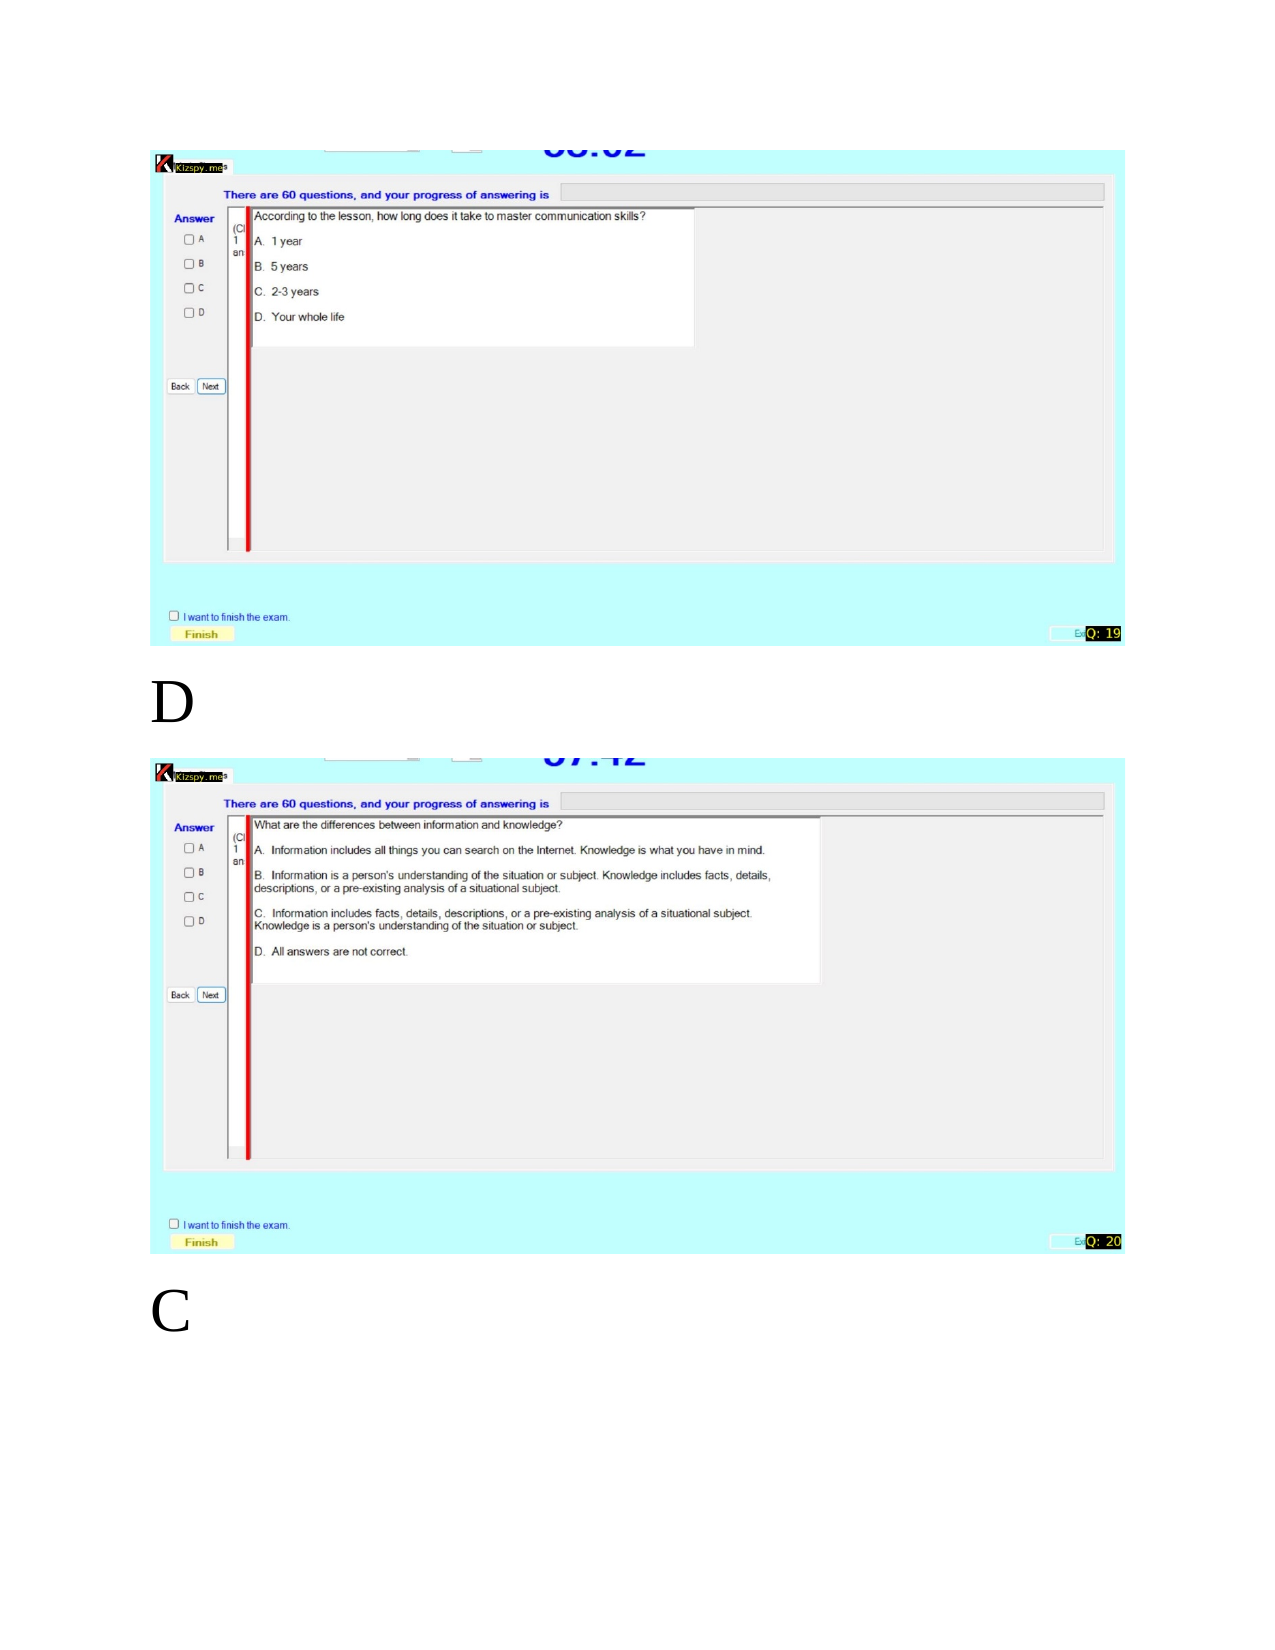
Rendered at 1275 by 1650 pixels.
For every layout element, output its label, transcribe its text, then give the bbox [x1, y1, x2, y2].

text C [150, 1273, 1125, 1345]
text D [150, 664, 1125, 736]
picture [150, 150, 1125, 646]
picture [150, 758, 1125, 1254]
